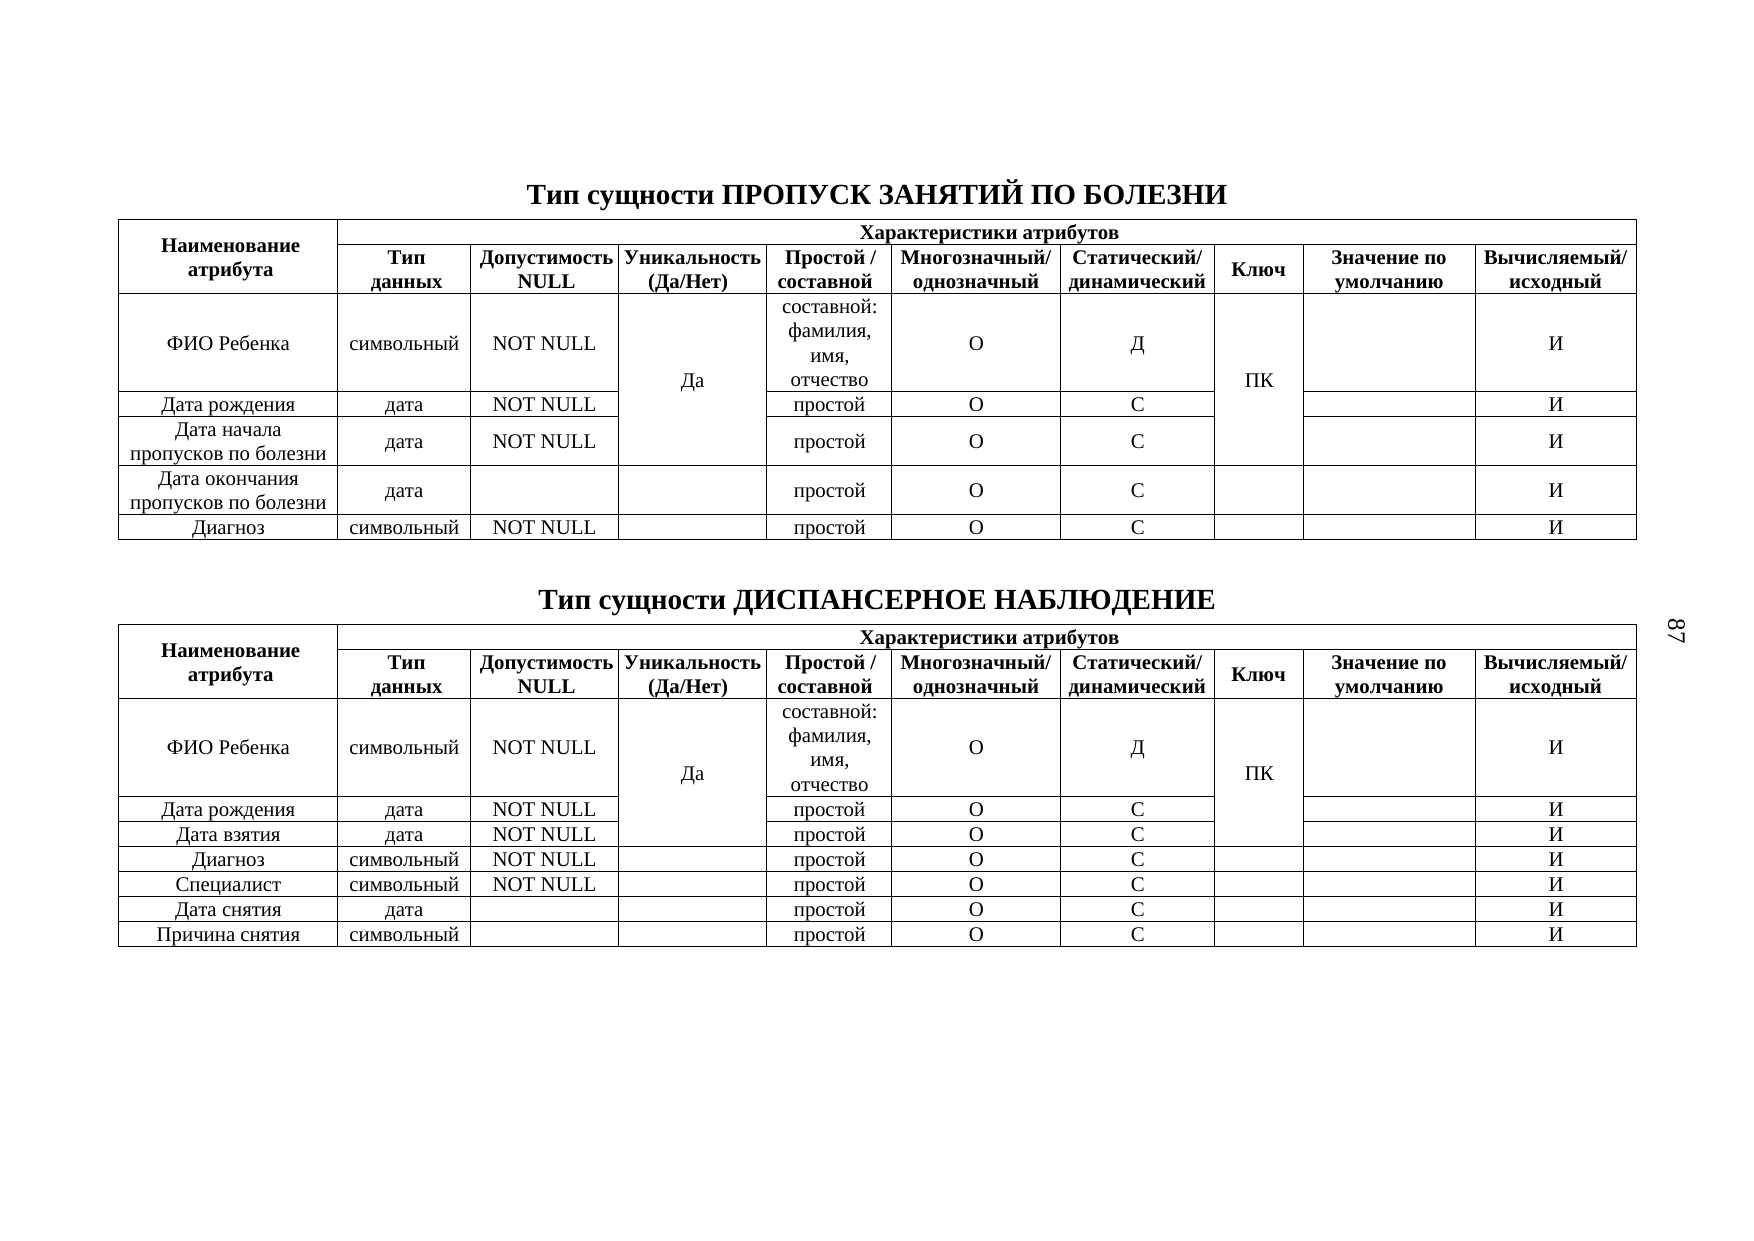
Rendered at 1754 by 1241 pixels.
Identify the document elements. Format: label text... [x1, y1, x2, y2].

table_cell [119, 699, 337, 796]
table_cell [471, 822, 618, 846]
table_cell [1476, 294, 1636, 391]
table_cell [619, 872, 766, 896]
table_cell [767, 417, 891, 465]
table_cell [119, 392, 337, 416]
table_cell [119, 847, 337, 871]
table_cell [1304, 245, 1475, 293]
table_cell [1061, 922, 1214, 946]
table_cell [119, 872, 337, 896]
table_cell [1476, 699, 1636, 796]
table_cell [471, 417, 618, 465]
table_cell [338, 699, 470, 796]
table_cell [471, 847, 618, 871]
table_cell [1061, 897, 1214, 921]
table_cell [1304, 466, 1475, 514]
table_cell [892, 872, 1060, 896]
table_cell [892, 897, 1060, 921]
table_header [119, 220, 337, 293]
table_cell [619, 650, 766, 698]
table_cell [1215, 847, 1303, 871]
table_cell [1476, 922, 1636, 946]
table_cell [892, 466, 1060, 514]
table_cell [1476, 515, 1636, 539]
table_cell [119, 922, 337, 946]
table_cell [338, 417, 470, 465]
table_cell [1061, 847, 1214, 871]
text Тип сущности ДИСПАНСЕРНОЕ НАБЛЮДЕНИЕ [118, 582, 1636, 616]
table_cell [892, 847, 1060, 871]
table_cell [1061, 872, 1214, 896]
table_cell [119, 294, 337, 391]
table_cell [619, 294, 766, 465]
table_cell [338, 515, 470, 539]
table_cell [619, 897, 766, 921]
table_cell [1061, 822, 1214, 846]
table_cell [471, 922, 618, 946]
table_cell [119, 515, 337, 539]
text Тип сущности ПРОПУСК ЗАНЯТИЙ ПО БОЛЕЗНИ [118, 177, 1636, 211]
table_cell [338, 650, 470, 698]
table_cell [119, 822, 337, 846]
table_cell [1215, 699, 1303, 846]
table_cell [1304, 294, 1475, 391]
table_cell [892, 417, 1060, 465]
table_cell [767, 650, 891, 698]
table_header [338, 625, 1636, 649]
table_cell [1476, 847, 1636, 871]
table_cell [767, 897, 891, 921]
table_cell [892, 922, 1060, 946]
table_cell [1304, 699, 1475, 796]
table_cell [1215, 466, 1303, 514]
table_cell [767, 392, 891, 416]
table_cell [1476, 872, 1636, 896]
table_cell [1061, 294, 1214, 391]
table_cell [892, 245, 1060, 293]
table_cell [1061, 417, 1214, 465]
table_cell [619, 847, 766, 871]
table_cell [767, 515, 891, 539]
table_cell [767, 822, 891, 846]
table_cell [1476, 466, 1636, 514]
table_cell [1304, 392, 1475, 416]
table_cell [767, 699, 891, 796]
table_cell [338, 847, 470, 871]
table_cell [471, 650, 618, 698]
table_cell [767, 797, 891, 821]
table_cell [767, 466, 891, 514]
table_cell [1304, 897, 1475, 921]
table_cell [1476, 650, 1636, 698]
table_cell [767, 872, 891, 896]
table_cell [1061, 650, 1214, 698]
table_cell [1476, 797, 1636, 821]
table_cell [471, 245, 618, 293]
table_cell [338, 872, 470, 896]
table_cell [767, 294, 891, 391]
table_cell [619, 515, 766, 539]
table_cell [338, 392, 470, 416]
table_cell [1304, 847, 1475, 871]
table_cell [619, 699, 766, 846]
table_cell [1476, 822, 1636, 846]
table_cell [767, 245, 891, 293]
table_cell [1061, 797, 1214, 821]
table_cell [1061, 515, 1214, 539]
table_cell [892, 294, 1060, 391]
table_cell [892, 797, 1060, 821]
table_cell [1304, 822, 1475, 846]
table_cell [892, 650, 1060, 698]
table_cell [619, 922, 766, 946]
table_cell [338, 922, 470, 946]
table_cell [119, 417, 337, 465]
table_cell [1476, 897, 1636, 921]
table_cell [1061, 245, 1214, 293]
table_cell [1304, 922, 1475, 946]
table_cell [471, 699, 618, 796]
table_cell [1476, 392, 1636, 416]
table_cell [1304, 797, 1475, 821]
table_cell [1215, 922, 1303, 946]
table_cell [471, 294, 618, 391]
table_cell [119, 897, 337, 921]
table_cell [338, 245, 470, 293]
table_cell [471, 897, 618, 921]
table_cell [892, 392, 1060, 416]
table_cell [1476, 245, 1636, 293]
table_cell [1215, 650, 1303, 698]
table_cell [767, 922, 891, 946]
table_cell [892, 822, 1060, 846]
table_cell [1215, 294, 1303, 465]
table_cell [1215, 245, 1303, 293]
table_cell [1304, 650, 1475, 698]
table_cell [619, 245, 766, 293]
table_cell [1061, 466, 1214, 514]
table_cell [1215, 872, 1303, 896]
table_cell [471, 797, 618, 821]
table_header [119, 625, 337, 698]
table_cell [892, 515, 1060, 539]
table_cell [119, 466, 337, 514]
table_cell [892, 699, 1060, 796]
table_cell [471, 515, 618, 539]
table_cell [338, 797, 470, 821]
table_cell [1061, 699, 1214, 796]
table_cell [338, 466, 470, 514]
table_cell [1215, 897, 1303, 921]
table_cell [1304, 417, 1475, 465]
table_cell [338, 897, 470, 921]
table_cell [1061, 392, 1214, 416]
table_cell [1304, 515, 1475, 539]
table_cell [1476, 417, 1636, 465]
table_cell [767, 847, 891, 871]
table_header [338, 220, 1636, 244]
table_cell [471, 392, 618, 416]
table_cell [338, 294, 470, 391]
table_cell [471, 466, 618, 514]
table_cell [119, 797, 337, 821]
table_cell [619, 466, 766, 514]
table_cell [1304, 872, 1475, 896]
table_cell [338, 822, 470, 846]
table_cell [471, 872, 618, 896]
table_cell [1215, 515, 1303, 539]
